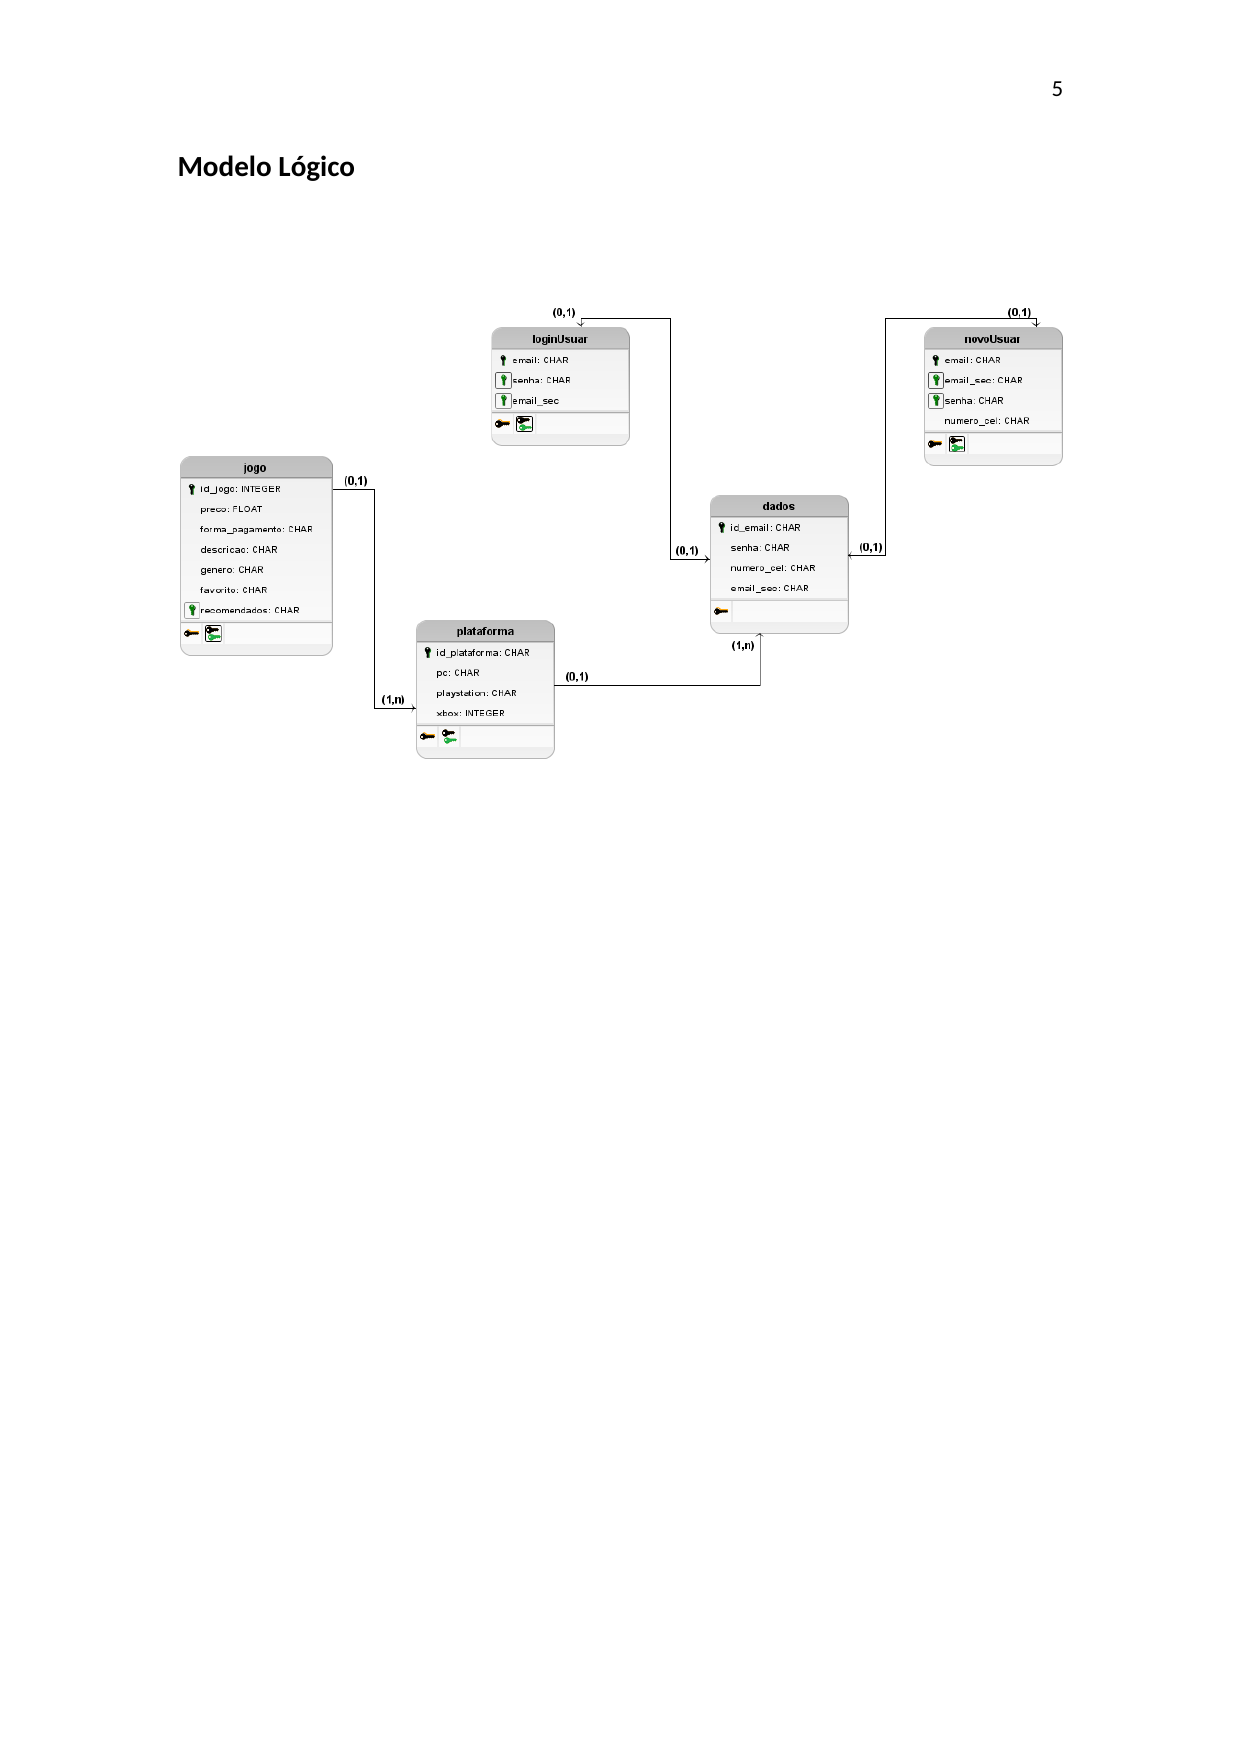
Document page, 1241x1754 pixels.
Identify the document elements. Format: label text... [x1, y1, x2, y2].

picture [177, 257, 1063, 761]
text Modelo Lógico [177, 148, 1063, 183]
